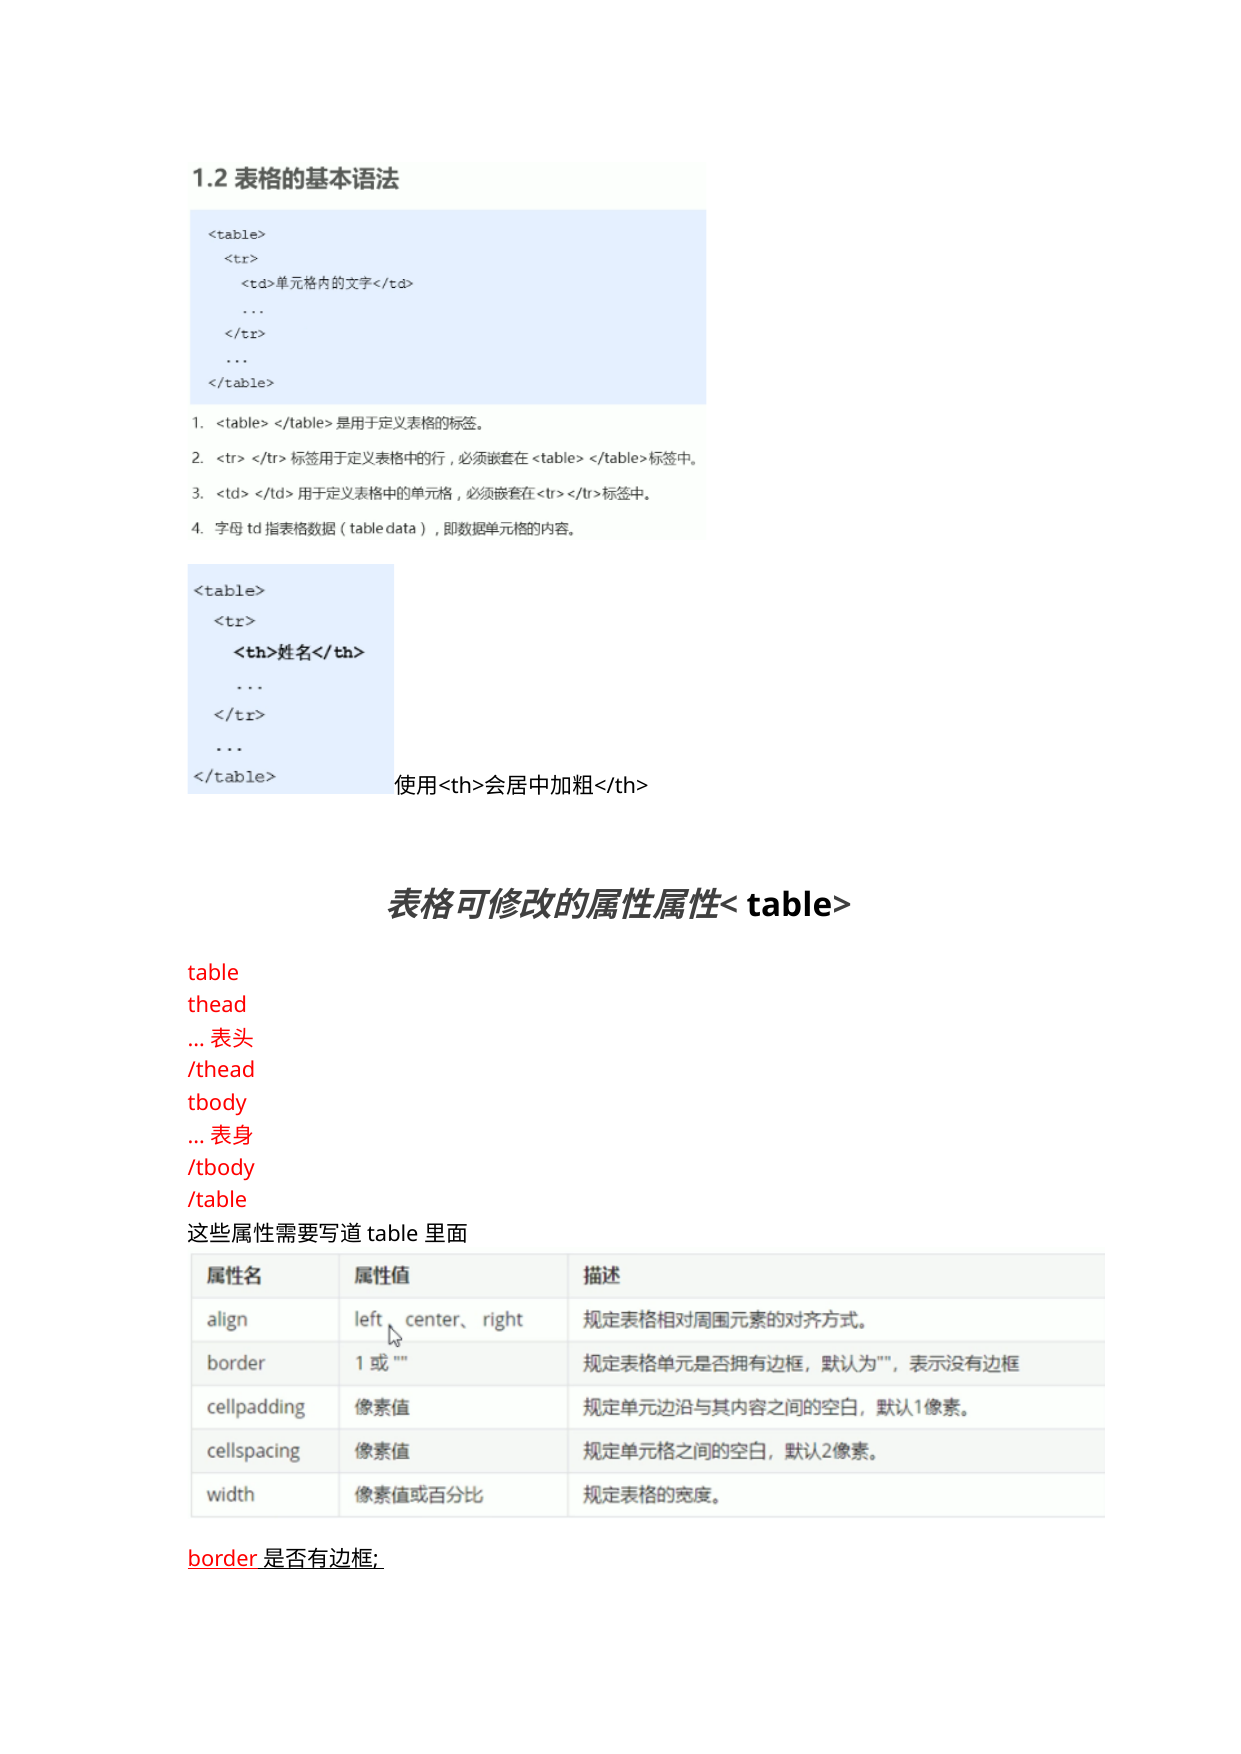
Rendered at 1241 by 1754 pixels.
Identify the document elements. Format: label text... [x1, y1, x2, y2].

text tbody [187, 1085, 1053, 1118]
text 使用<th>会居中加粗</th> [187, 552, 1053, 812]
picture [187, 564, 395, 794]
text table thead [187, 955, 1053, 1020]
text 这些属性需要写道table 里面 [187, 1215, 1053, 1247]
picture [187, 1247, 1105, 1519]
subtitle 表格可修改的属性属性< table> [187, 869, 1053, 934]
picture [187, 162, 707, 540]
text … 表身 [187, 1118, 1053, 1150]
text /table [187, 1183, 1053, 1215]
text /thead [187, 1053, 1053, 1085]
text … 表头 [187, 1020, 1053, 1053]
text border 是否有边框; [187, 1540, 1053, 1573]
text /tbody [187, 1150, 1053, 1183]
